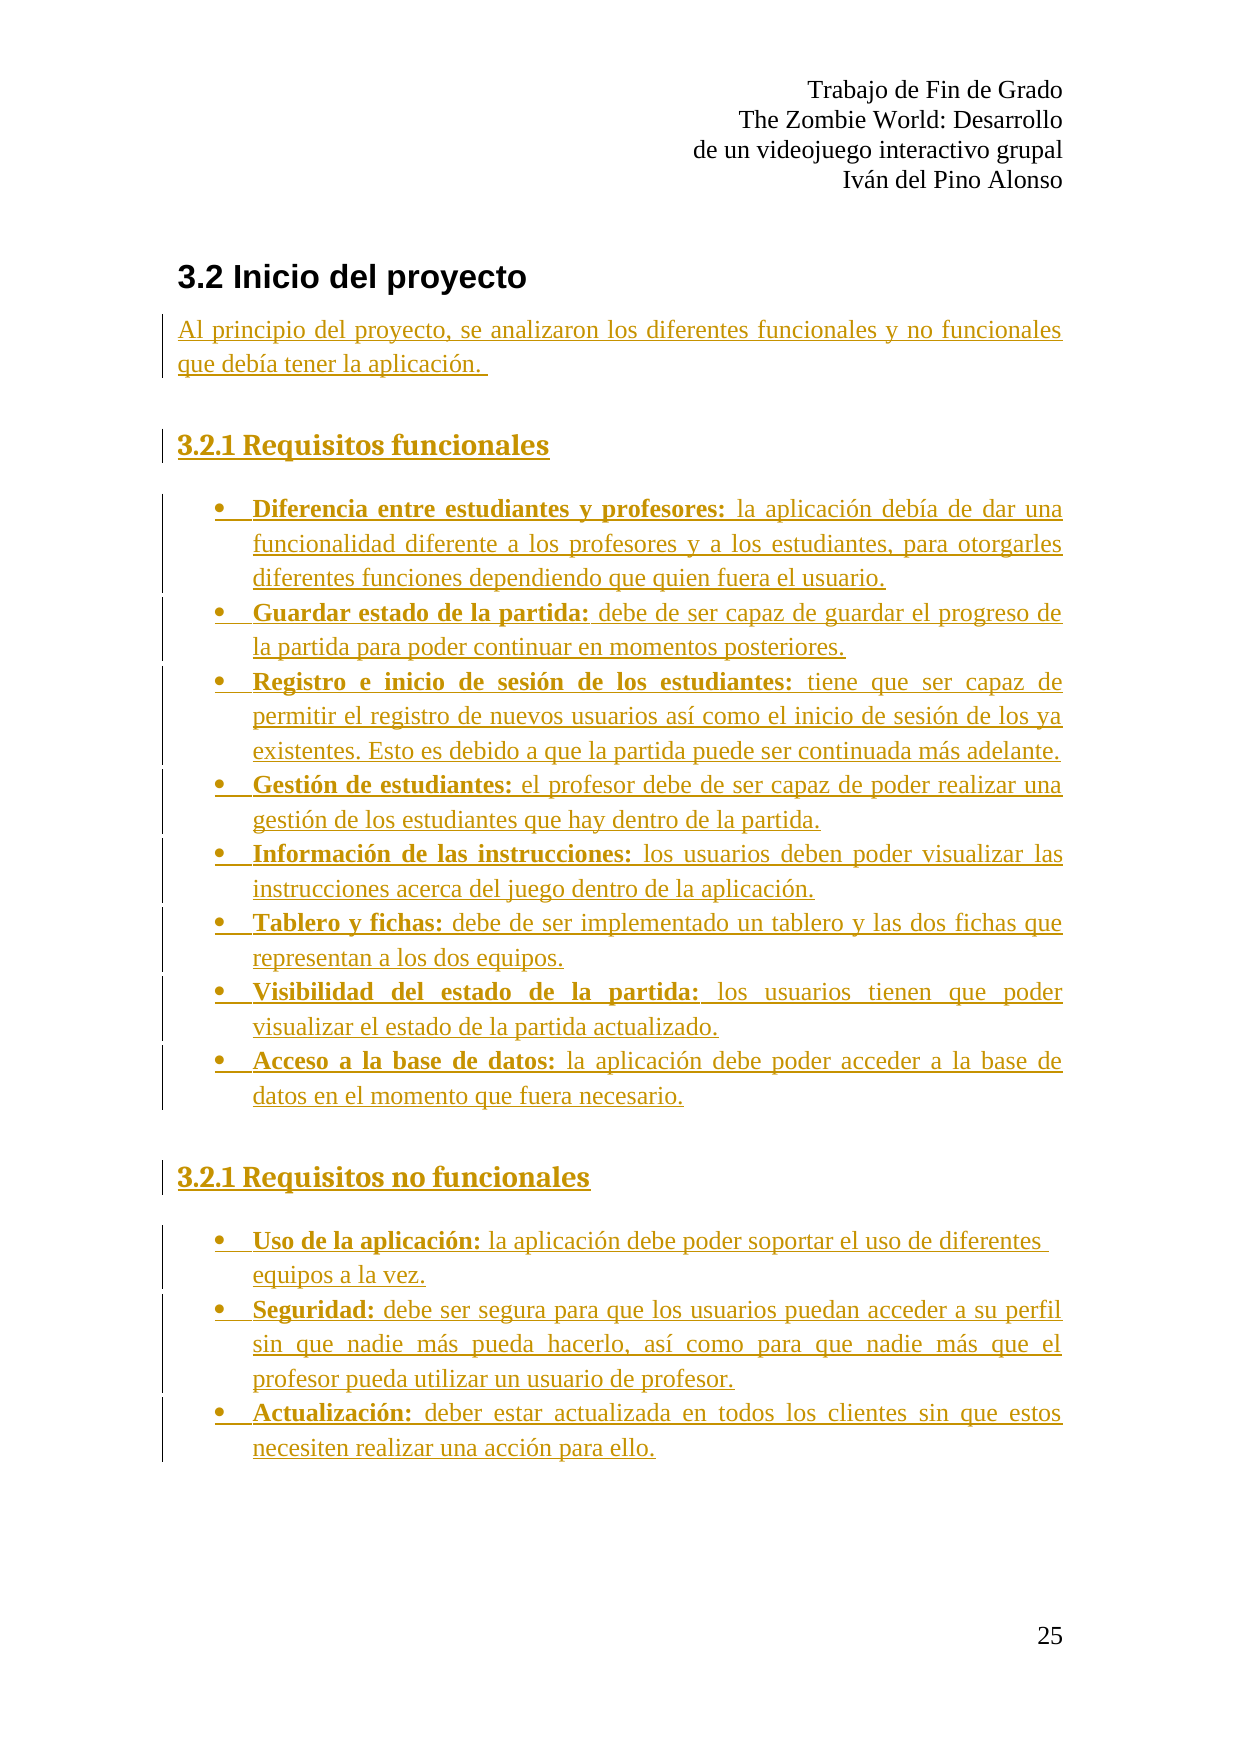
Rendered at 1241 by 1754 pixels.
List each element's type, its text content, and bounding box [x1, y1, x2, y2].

subtitle 3.2 Inicio del proyecto [177, 257, 1063, 296]
